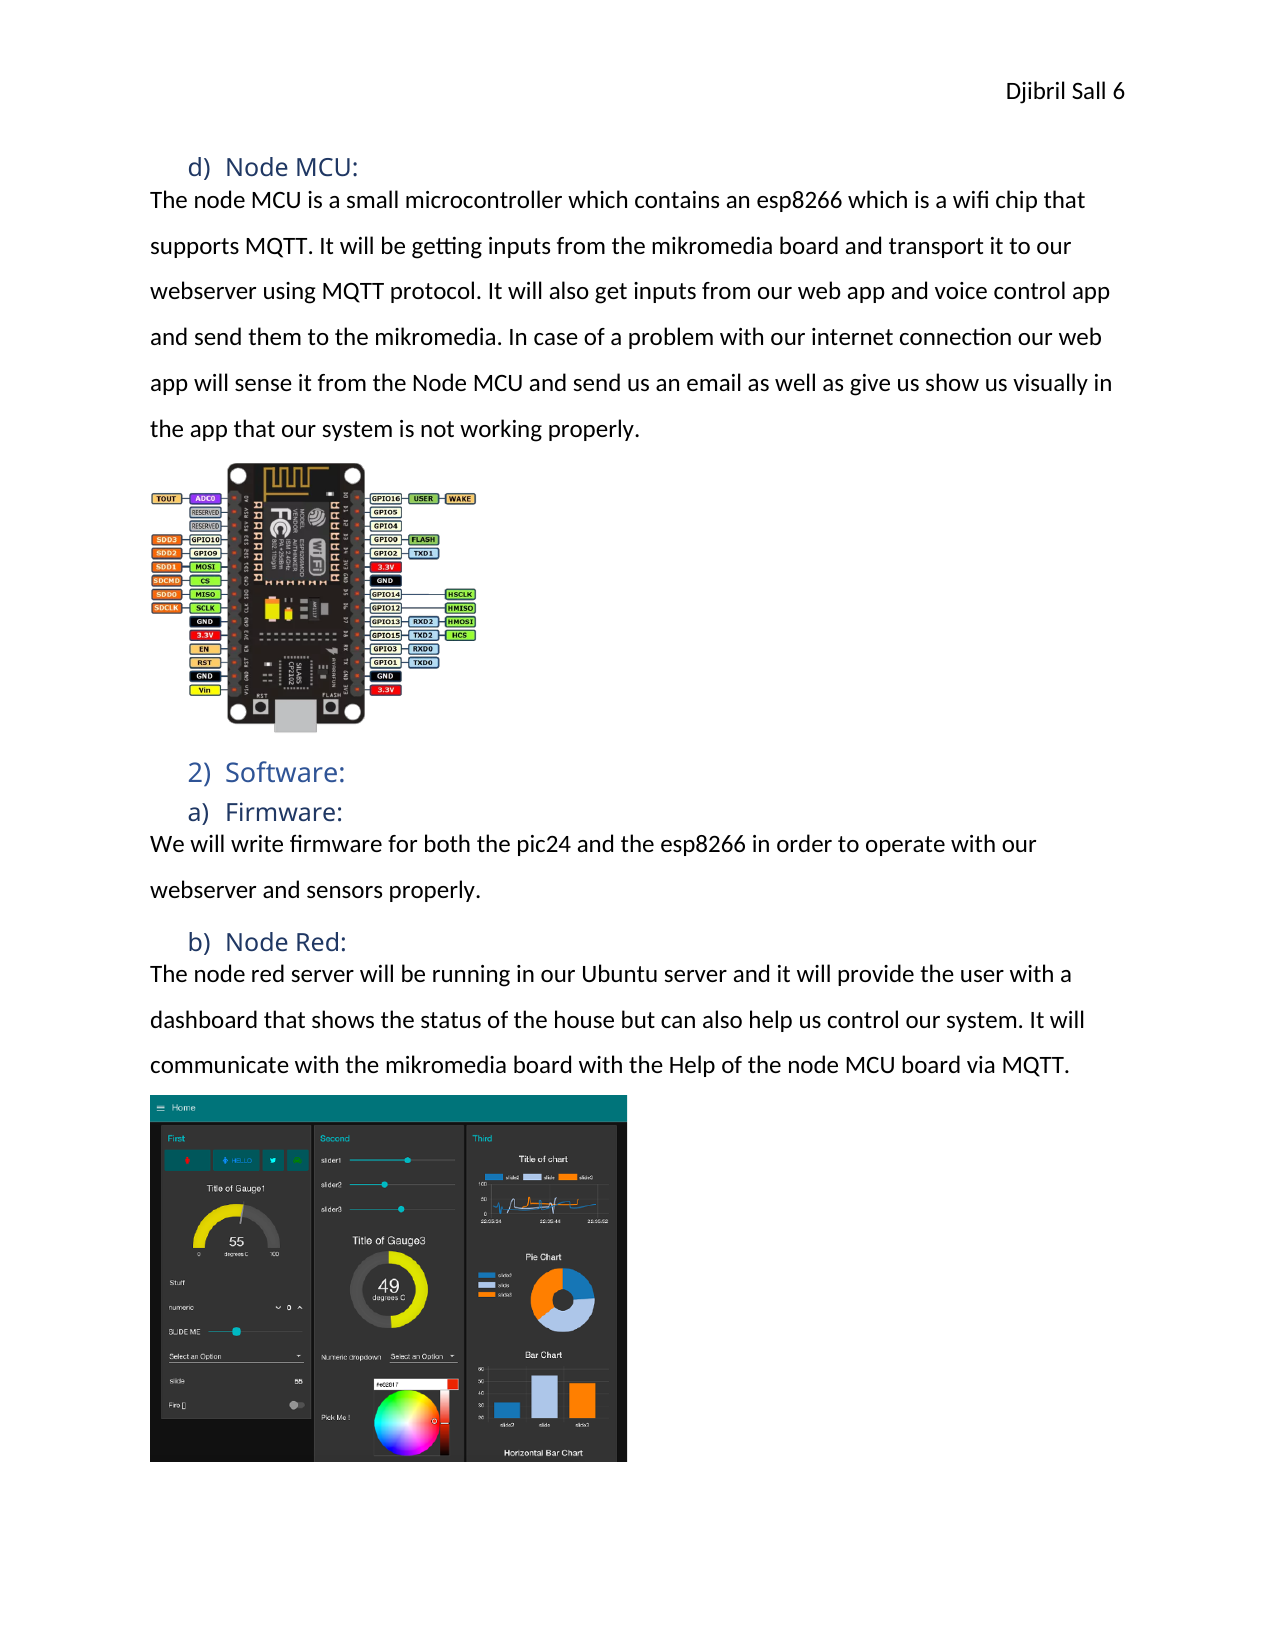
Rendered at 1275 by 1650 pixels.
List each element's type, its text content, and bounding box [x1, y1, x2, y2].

subtitle Firmware: [187, 794, 1125, 828]
picture [150, 1095, 628, 1462]
subtitle Software: [187, 753, 1125, 790]
subtitle Node MCU: [187, 150, 1125, 184]
subtitle Node Red: [187, 924, 1125, 958]
picture [150, 458, 478, 734]
text We will write firmware for both the pic24 and the esp8266 in order to operate with our webserver and sensors properly. [150, 828, 1125, 905]
text The node MCU is a small microcontroller which contains an esp8266 which is a wifi chip that supports MQTT. It will be getting inputs from the mikromedia board and transport it to our webserver using MQTT protocol. It will also get inputs from our web app and voice control app and send them to the mikromedia. In case of a problem with our internet connection our web app will sense it from the Node MCU and send us an email as well as give us show us visually in the app that our system is not working properly. [150, 184, 1125, 443]
text The node red server will be running in our Ubuntu server and it will provide the user with a dashboard that shows the status of the house but can also help us control our system. It will communicate with the mikromedia board with the Help of the node MCU board via MQTT. [150, 958, 1125, 1080]
